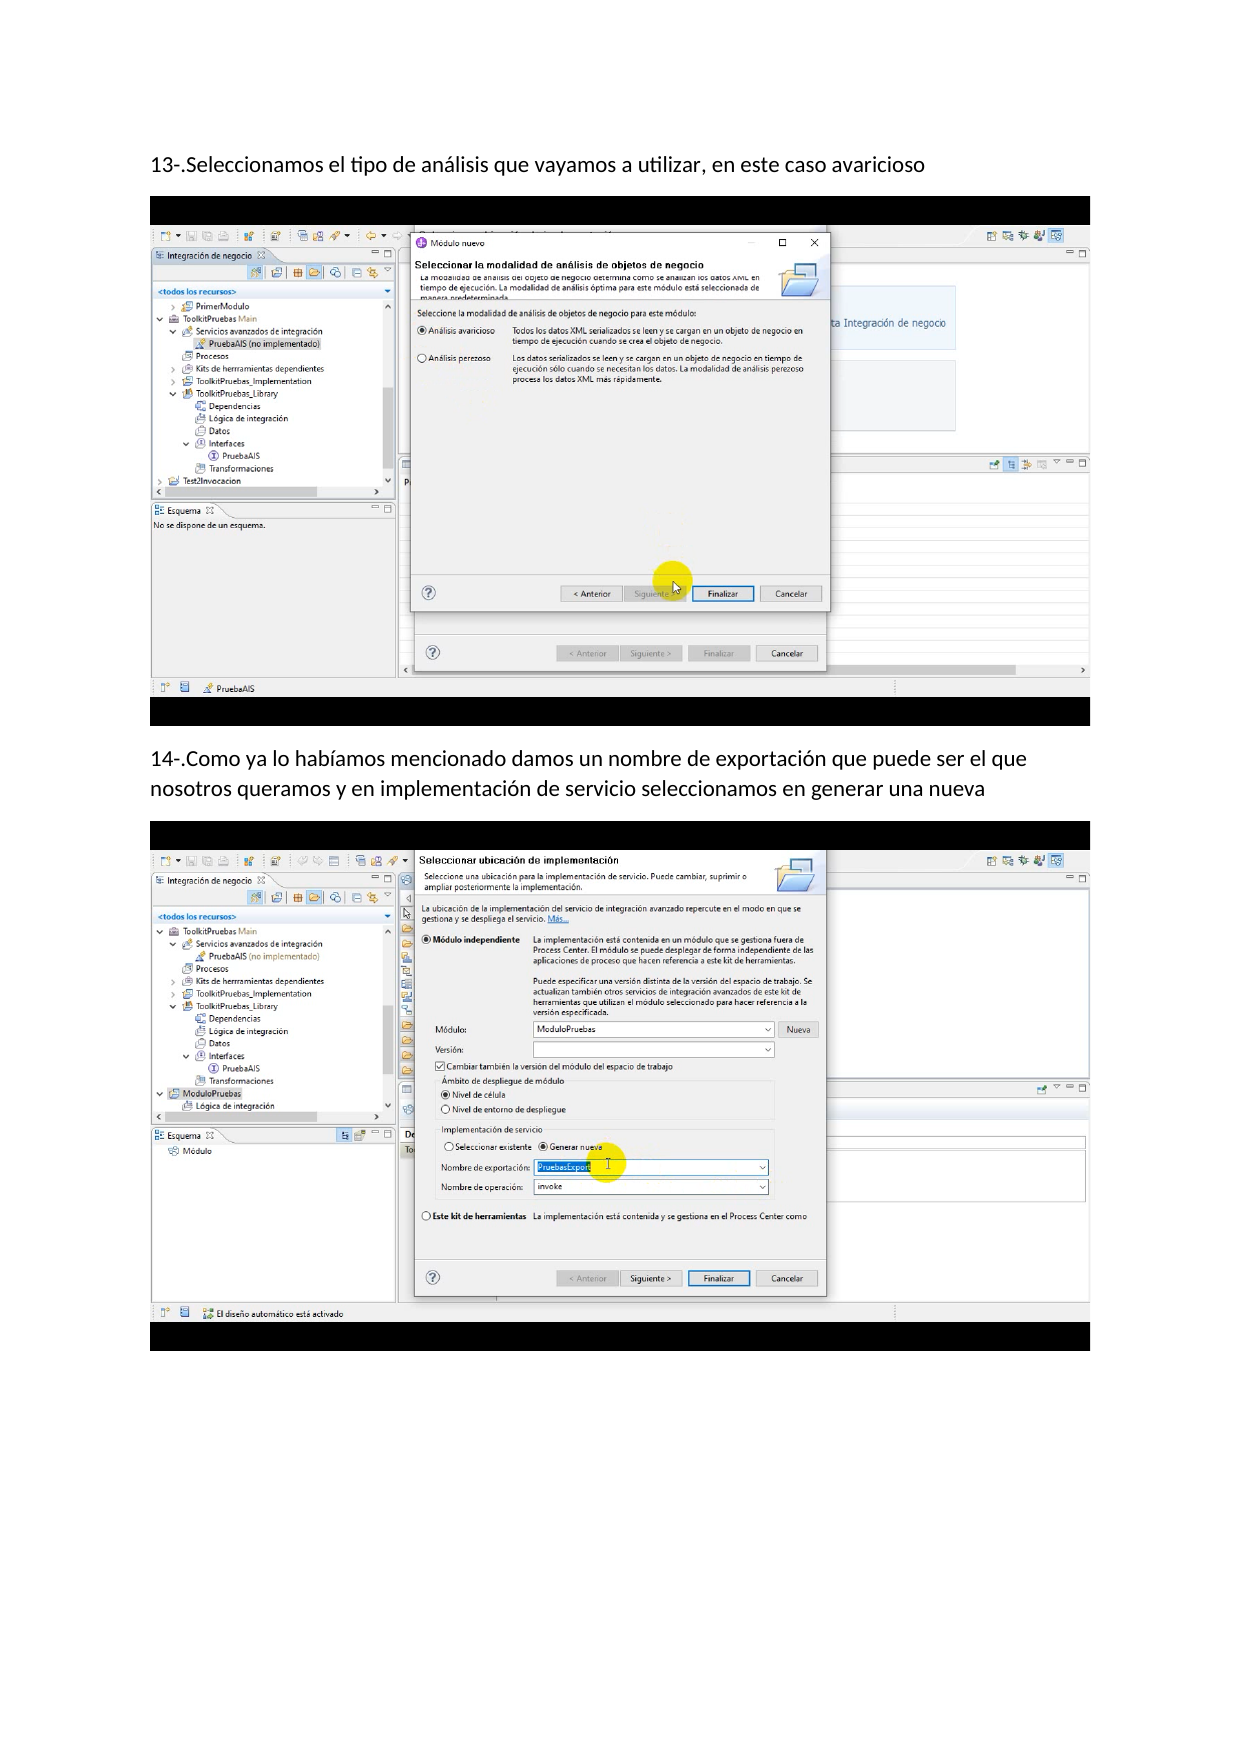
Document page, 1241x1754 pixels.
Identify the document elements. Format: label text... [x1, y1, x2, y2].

picture [150, 196, 1091, 726]
text 14-.Como ya lo habíamos mencionado damos un nombre de exportación que puede ser el que nosotros queramos y en implementación de servicio seleccionamos en generar una nueva [150, 744, 1090, 803]
picture [150, 821, 1091, 1351]
text 13-.Seleccionamos el tipo de análisis que vayamos a utilizar, en este caso avaricioso [150, 150, 1090, 178]
